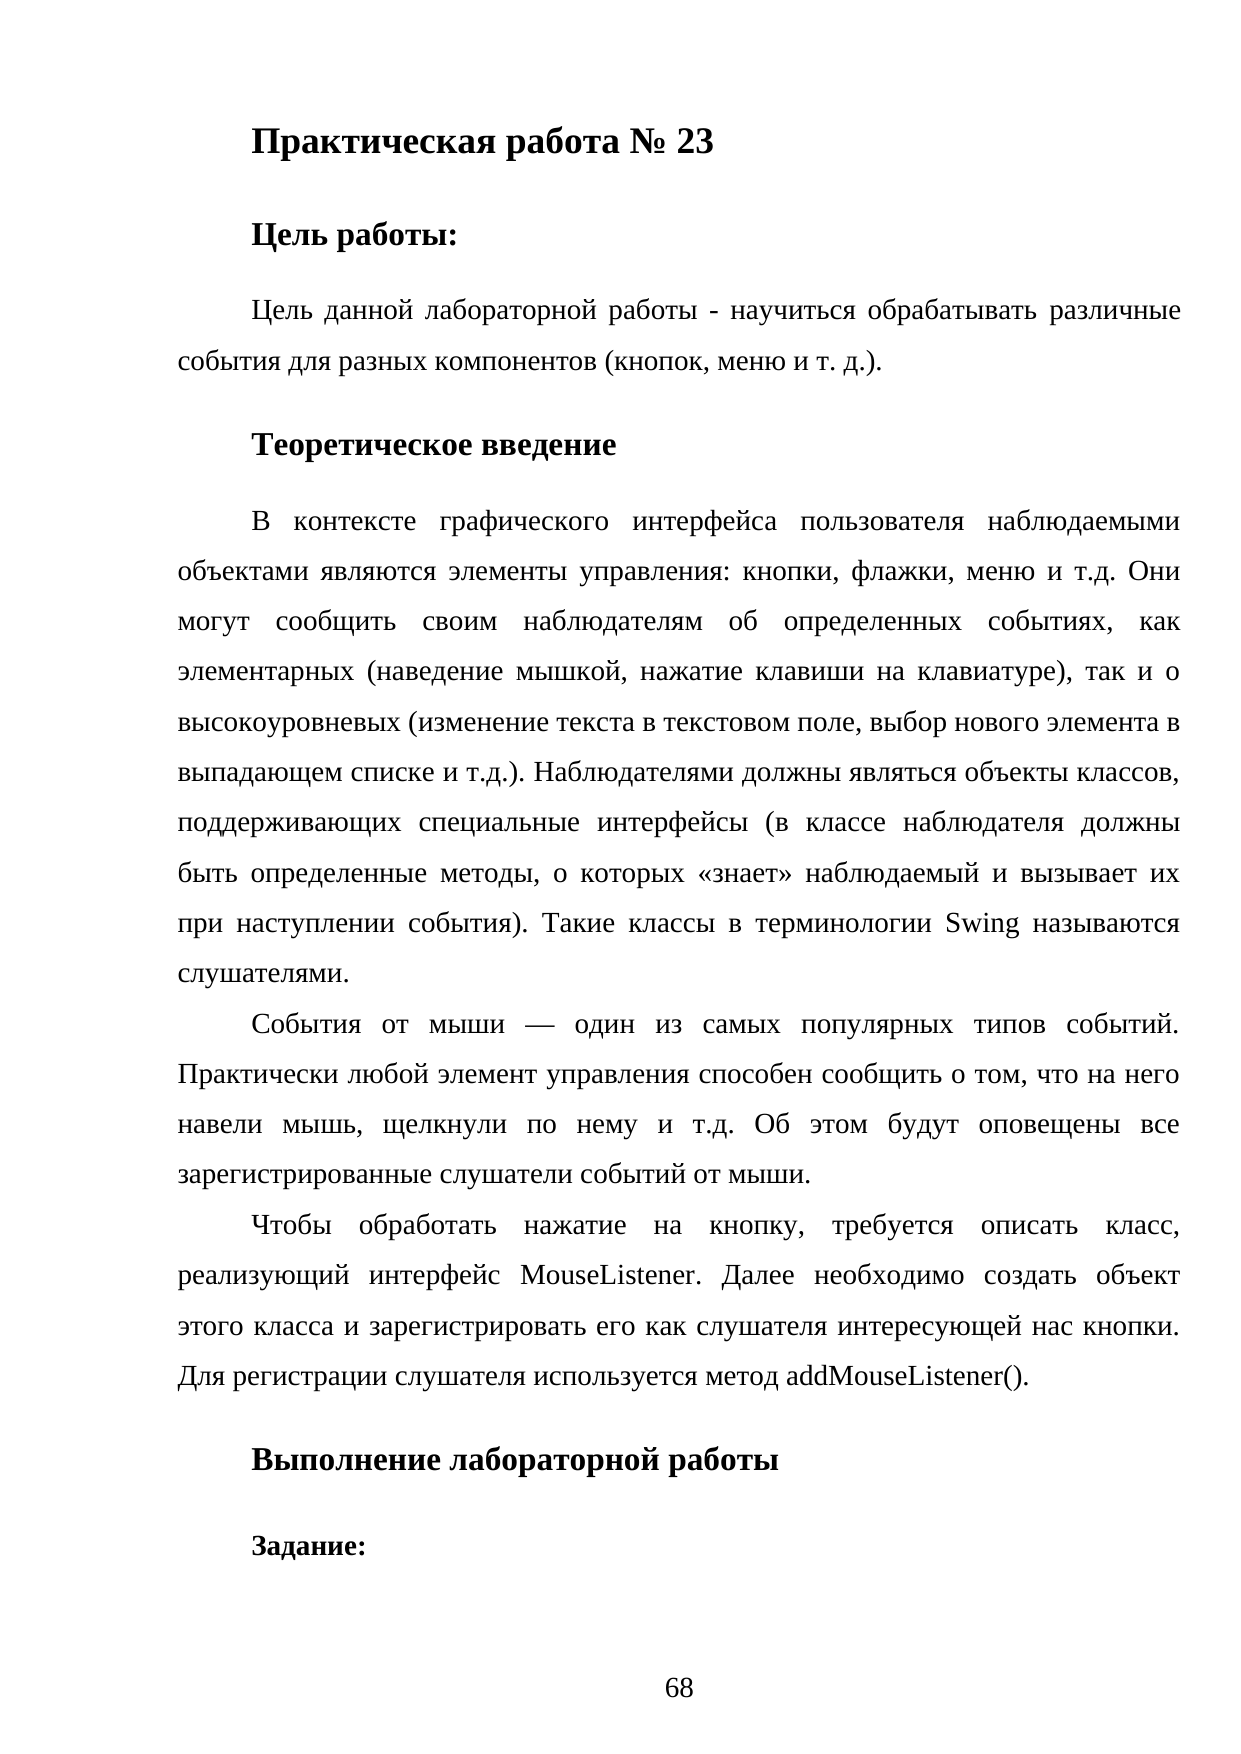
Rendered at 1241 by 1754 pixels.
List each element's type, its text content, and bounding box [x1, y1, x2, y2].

text Задание: [177, 1528, 1181, 1562]
text В контексте графического интерфейса пользователя наблюдаемыми объектами являются элементы управления: кнопки, флажки, меню и т.д. Они могут сообщить своим наблюдателям об определенных событиях, как элементарных (наведение мышкой, нажатие клавиши на клавиатуре), так и о высокоуровневых (изменение текста в текстовом поле, выбор нового элемента в выпадающем списке и т.д.). Наблюдателями должны являться объекты классов, поддерживающих специальные интерфейсы (в классе наблюдателя должны быть определенные методы, о которых «знает» наблюдаемый и вызывает их при наступлении события). Такие классы в терминологии Swing называются слушателями. [177, 503, 1181, 989]
text Выполнение лабораторной работы [251, 1439, 1181, 1478]
text Цель данной лабораторной работы - научиться обрабатывать различные события для разных компонентов (кнопок, меню и т. д.). [177, 292, 1181, 376]
text Теоретическое введение [251, 424, 1181, 463]
text События от мыши — один из самых популярных типов событий. Практически любой элемент управления способен сообщить о том, что на него навели мышь, щелкнули по нему и т.д. Об этом будут оповещены все зарегистрированные слушатели событий от мыши. [177, 1006, 1181, 1190]
text Цель работы: [251, 214, 1181, 252]
text Чтобы обработать нажатие на кнопку, требуется описать класс, реализующий интерфейс MouseListener. Далее необходимо создать объект этого класса и зарегистрировать его как слушателя интересующей нас кнопки. Для регистрации слушателя используется метод addMouseListener(). [177, 1207, 1181, 1391]
text Практическая работа № 23 [251, 118, 1181, 161]
